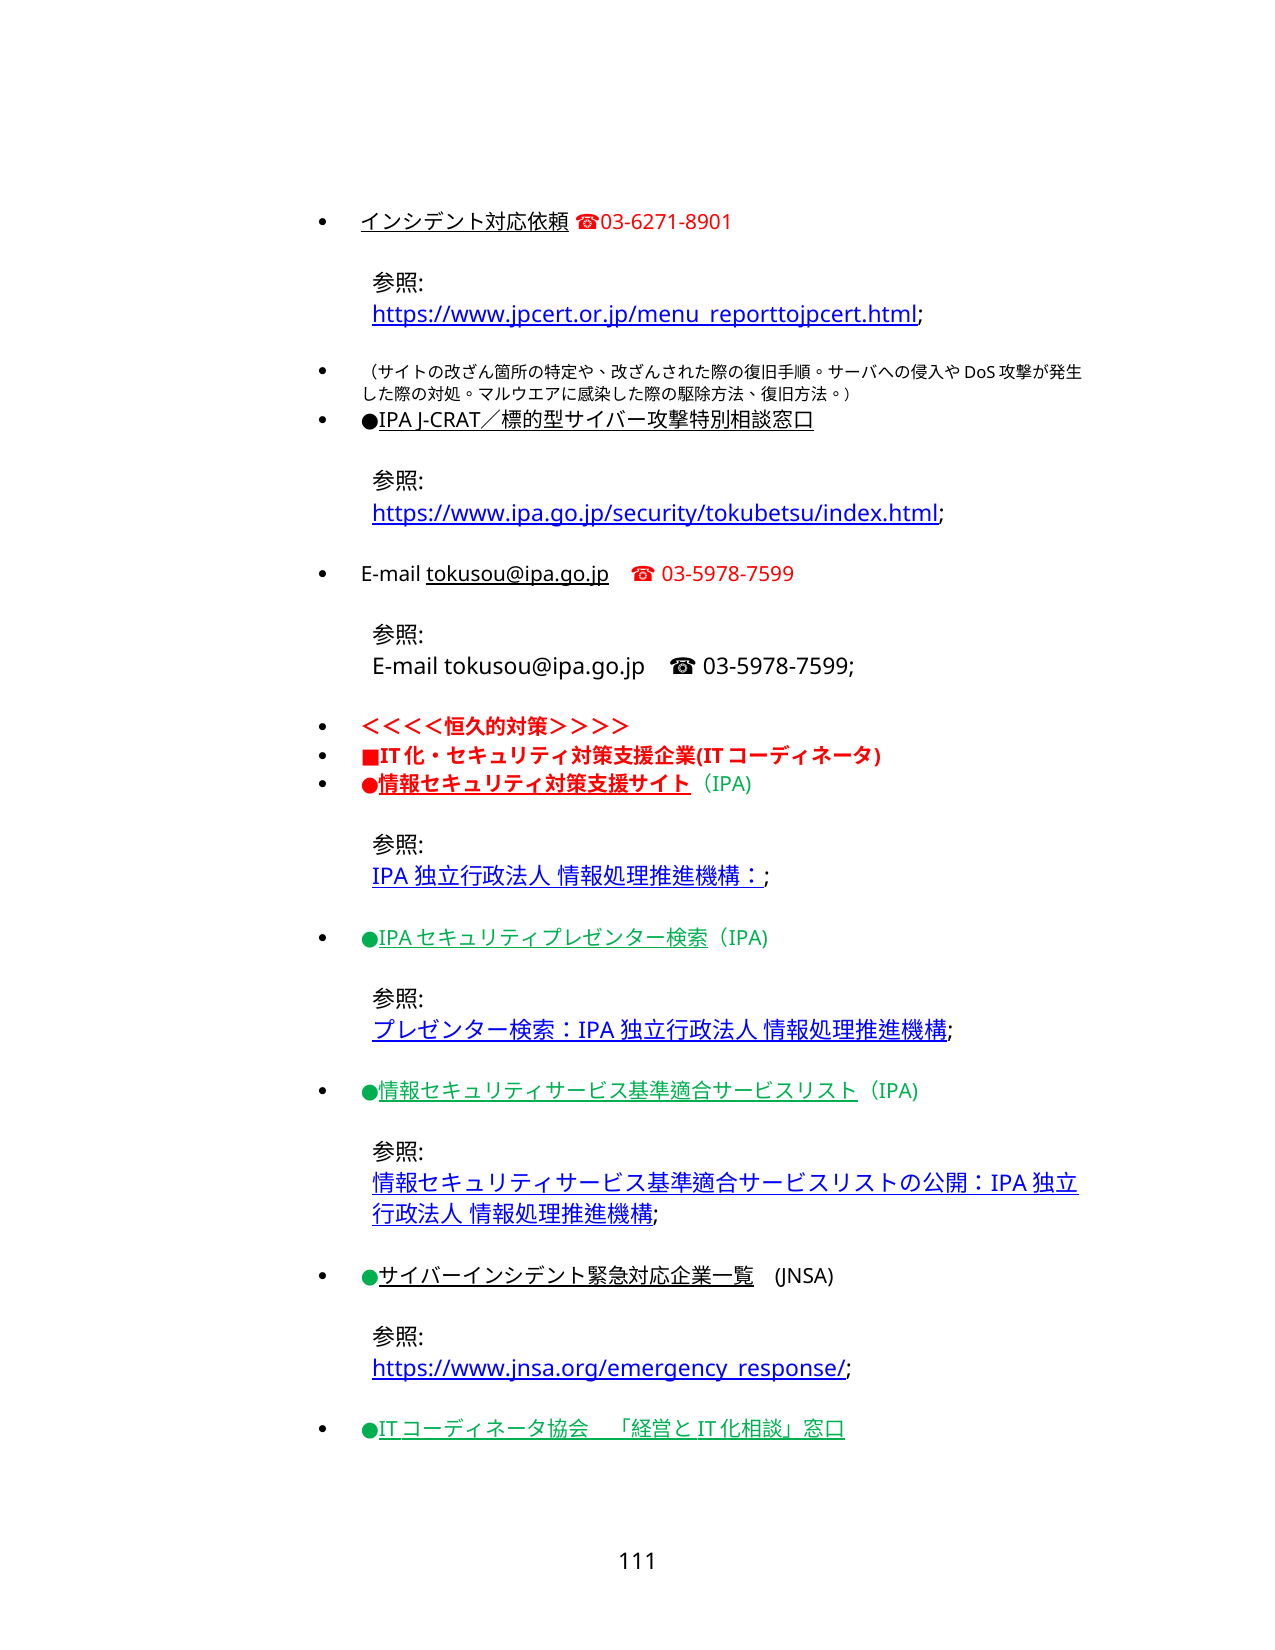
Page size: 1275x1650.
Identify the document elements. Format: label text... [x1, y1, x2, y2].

text E-mail tokusou@ipa.go.jp ☎ 03-5978-7599; [372, 650, 1098, 681]
list 参照: [372, 1321, 1098, 1352]
list 参照: [372, 619, 1098, 650]
text https://www.jnsa.org/emergency_response/; [372, 1352, 1098, 1383]
text プレゼンター検索：IPA 独立行政法人 情報処理推進機構; [372, 1014, 1098, 1045]
text https://www.ipa.go.jp/security/tokubetsu/index.html; [372, 497, 1098, 528]
list ●IPAセキュリティプレゼンター検索（IPA) [319, 923, 1098, 951]
list ●情報セキュリティサービス基準適合サービスリスト（IPA) [319, 1076, 1098, 1105]
list ■IT化・セキュリティ対策支援企業(ITコーディネータ) [319, 741, 1098, 769]
list ●情報セキュリティ対策支援サイト（IPA) [319, 769, 1098, 798]
list E-mail tokusou@ipa.go.jp ☎ 03-5978-7599 [319, 559, 1098, 587]
list ●サイバーインシデント緊急対応企業一覧 (JNSA) [319, 1261, 1098, 1289]
text 情報セキュリティサービス基準適合サービスリストの公開：IPA 独立行政法人 情報処理推進機構; [372, 1167, 1098, 1230]
list 参照: [372, 1136, 1098, 1167]
list 参照: [372, 465, 1098, 497]
list 参照: [372, 829, 1098, 860]
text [372, 298, 1098, 329]
list 参照: [372, 982, 1098, 1014]
list ＜＜＜＜恒久的対策＞＞＞＞ [319, 712, 1098, 741]
list インシデント対応依頼 ☎03-6271-8901 [319, 207, 1098, 235]
text IPA 独立行政法人 情報処理推進機構：; [372, 860, 1098, 892]
list （サイトの改ざん箇所の特定や、改ざんされた際の復旧手順。サーバへの侵入やDoS攻撃が発生した際の対処。マルウエアに感染した際の駆除方法、復旧方法。） [319, 360, 1098, 406]
list 参照: [372, 266, 1098, 298]
list ●IPA J-CRAT／標的型サイバー攻撃特別相談窓口 [319, 406, 1098, 434]
list ●ITコーディネータ協会 「経営とIT化相談」窓口 [319, 1414, 1098, 1443]
